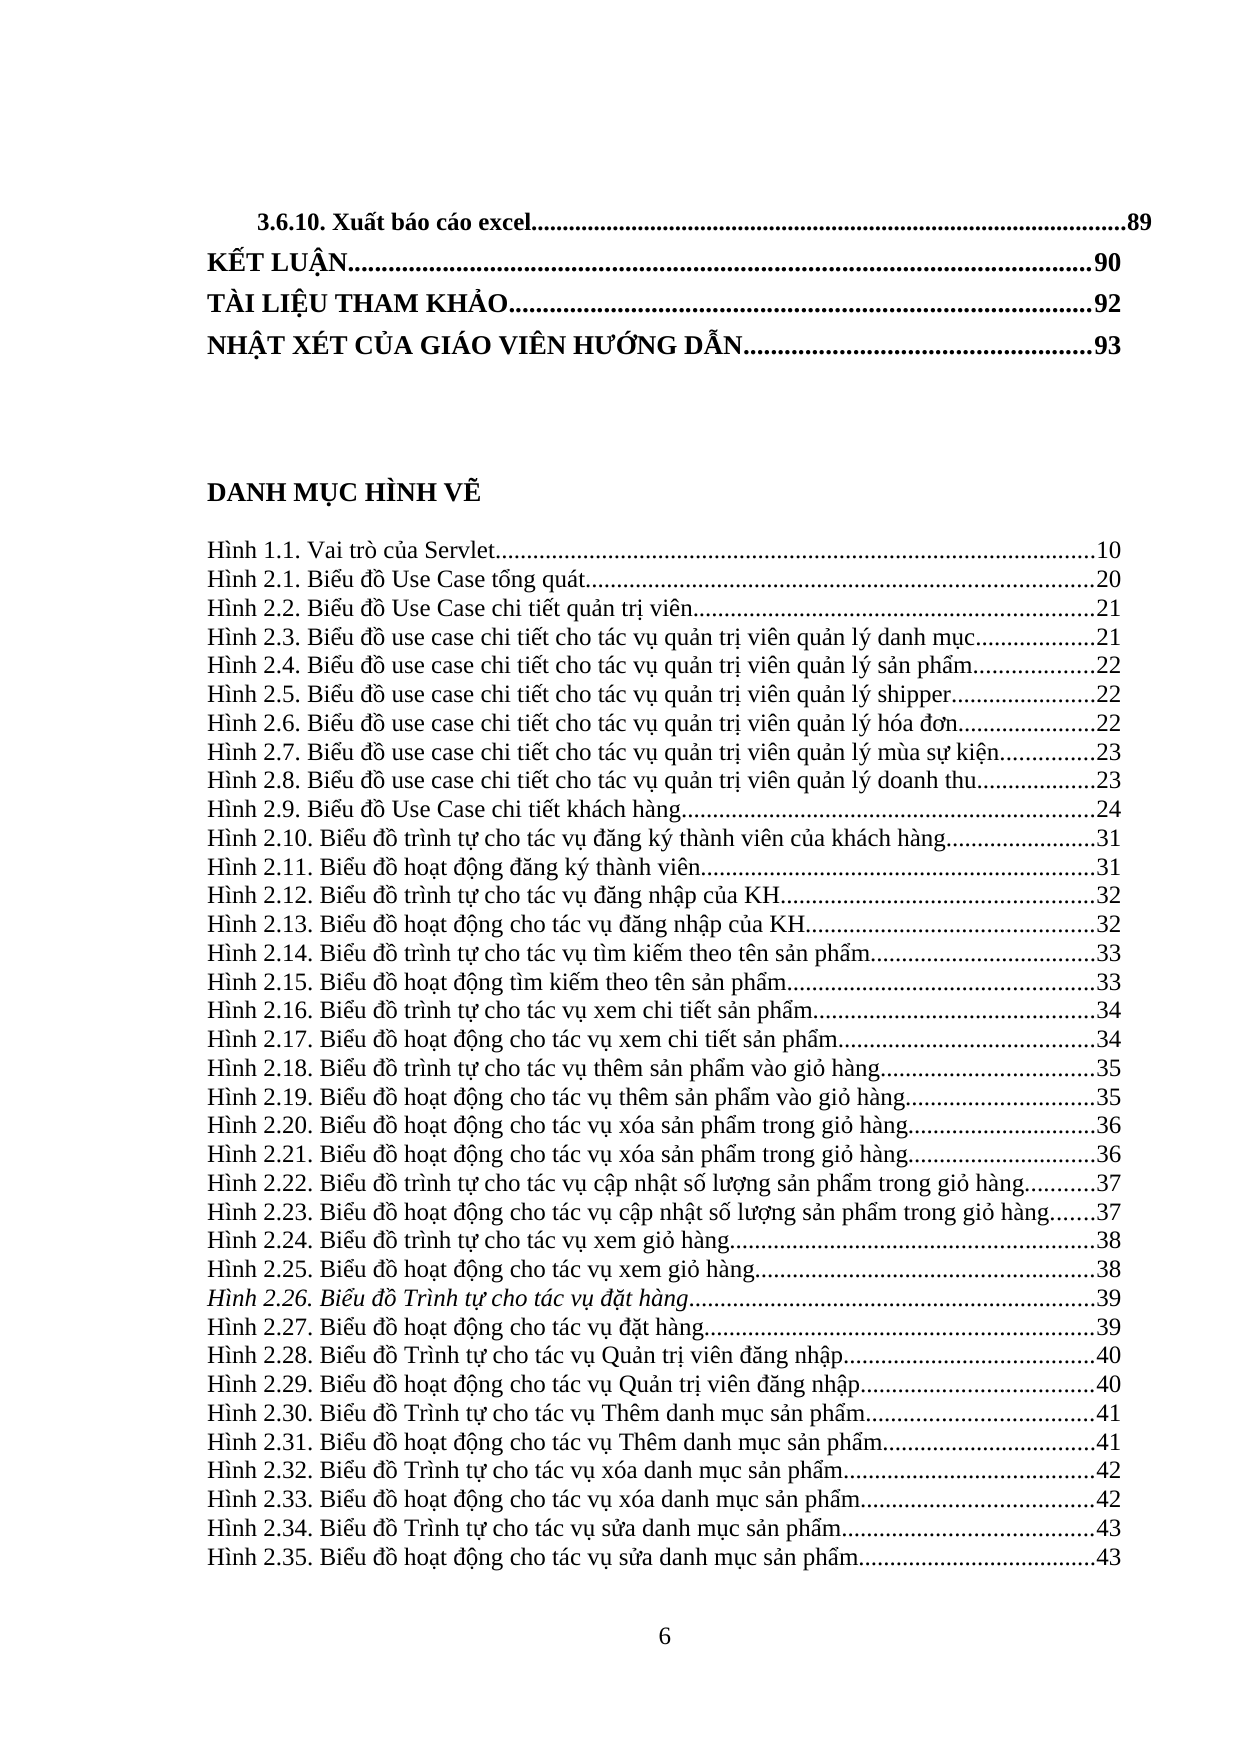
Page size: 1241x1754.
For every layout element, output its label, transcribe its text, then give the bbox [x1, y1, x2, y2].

text Hình 2.24. Biểu đồ trình tự cho tác vụ xem giỏ hàng 38 [207, 1226, 1122, 1254]
text Hình 2.2. Biểu đồ Use Case chi tiết quản trị viên. 21 [207, 593, 1122, 622]
text Hình 2.10. Biểu đồ trình tự cho tác vụ đăng ký thành viên của khách hàng 31 [207, 823, 1122, 852]
text Hình 2.8. Biểu đồ use case chi tiết cho tác vụ quản trị viên quản lý doanh thu 23 [207, 766, 1122, 794]
text Hình 2.18. Biểu đồ trình tự cho tác vụ thêm sản phẩm vào giỏ hàng 35 [207, 1053, 1122, 1082]
text Hình 2.6. Biểu đồ use case chi tiết cho tác vụ quản trị viên quản lý hóa đơn 22 [207, 708, 1122, 737]
text Hình 2.5. Biểu đồ use case chi tiết cho tác vụ quản trị viên quản lý shipper 22 [207, 679, 1122, 708]
text Hình 2.22. Biểu đồ trình tự cho tác vụ cập nhật số lượng sản phẩm trong giỏ hàng 37 [207, 1168, 1122, 1197]
text Hình 2.13. Biểu đồ hoạt động cho tác vụ đăng nhập của KH 32 [207, 909, 1122, 938]
text Hình 2.3. Biểu đồ use case chi tiết cho tác vụ quản trị viên quản lý danh mục 21 [207, 622, 1122, 651]
text Hình 2.1. Biểu đồ Use Case tổng quát 20 [207, 564, 1122, 593]
text Hình 2.11. Biểu đồ hoạt động đăng ký thành viên 31 [207, 852, 1122, 881]
text Hình 2.20. Biểu đồ hoạt động cho tác vụ xóa sản phẩm trong giỏ hàng 36 [207, 1111, 1122, 1139]
text Hình 2.17. Biểu đồ hoạt động cho tác vụ xem chi tiết sản phẩm 34 [207, 1024, 1122, 1053]
text Hình 2.29. Biểu đồ hoạt động cho tác vụ Quản trị viên đăng nhập 40 [207, 1369, 1122, 1398]
text Hình 2.21. Biểu đồ hoạt động cho tác vụ xóa sản phẩm trong giỏ hàng 36 [207, 1139, 1122, 1168]
text Hình 2.16. Biểu đồ trình tự cho tác vụ xem chi tiết sản phẩm 34 [207, 996, 1122, 1024]
text Hình 2.25. Biểu đồ hoạt động cho tác vụ xem giỏ hàng 38 [207, 1254, 1122, 1283]
text Hình 2.7. Biểu đồ use case chi tiết cho tác vụ quản trị viên quản lý mùa sự kiện 23 [207, 737, 1122, 766]
text Hình 1.1. Vai trò của Servlet 10 [207, 536, 1122, 564]
text Hình 2.15. Biểu đồ hoạt động tìm kiếm theo tên sản phẩm 33 [207, 967, 1122, 996]
text Hình 2.34. Biểu đồ Trình tự cho tác vụ sửa danh mục sản phẩm 43 [207, 1513, 1122, 1542]
text Hình 2.30. Biểu đồ Trình tự cho tác vụ Thêm danh mục sản phẩm 41 [207, 1398, 1122, 1427]
text Hình 2.27. Biểu đồ hoạt động cho tác vụ đặt hàng 39 [207, 1312, 1122, 1341]
text Hình 2.14. Biểu đồ trình tự cho tác vụ tìm kiếm theo tên sản phẩm 33 [207, 938, 1122, 967]
text Hình 2.4. Biểu đồ use case chi tiết cho tác vụ quản trị viên quản lý sản phẩm 22 [207, 651, 1122, 679]
text Hình 2.12. Biểu đồ trình tự cho tác vụ đăng nhập của KH 32 [207, 881, 1122, 909]
text Hình 2.32. Biểu đồ Trình tự cho tác vụ xóa danh mục sản phẩm 42 [207, 1456, 1122, 1484]
text Hình 2.23. Biểu đồ hoạt động cho tác vụ cập nhật số lượng sản phẩm trong giỏ hàng 37 [207, 1197, 1122, 1226]
text Hình 2.19. Biểu đồ hoạt động cho tác vụ thêm sản phẩm vào giỏ hàng 35 [207, 1082, 1122, 1111]
text Hình 2.28. Biểu đồ Trình tự cho tác vụ Quản trị viên đăng nhập 40 [207, 1341, 1122, 1369]
text Hình 2.9. Biểu đồ Use Case chi tiết khách hàng. 24 [207, 794, 1122, 823]
text Hình 2.31. Biểu đồ hoạt động cho tác vụ Thêm danh mục sản phẩm 41 [207, 1427, 1122, 1456]
text Hình 2.35. Biểu đồ hoạt động cho tác vụ sửa danh mục sản phẩm 43 [207, 1542, 1122, 1571]
text Hình 2.26. Biểu đồ Trình tự cho tác vụ đặt hàng 39 [207, 1283, 1122, 1312]
text Hình 2.33. Biểu đồ hoạt động cho tác vụ xóa danh mục sản phẩm 42 [207, 1484, 1122, 1513]
text DANH MỤC HÌNH VẼ [207, 476, 1122, 508]
